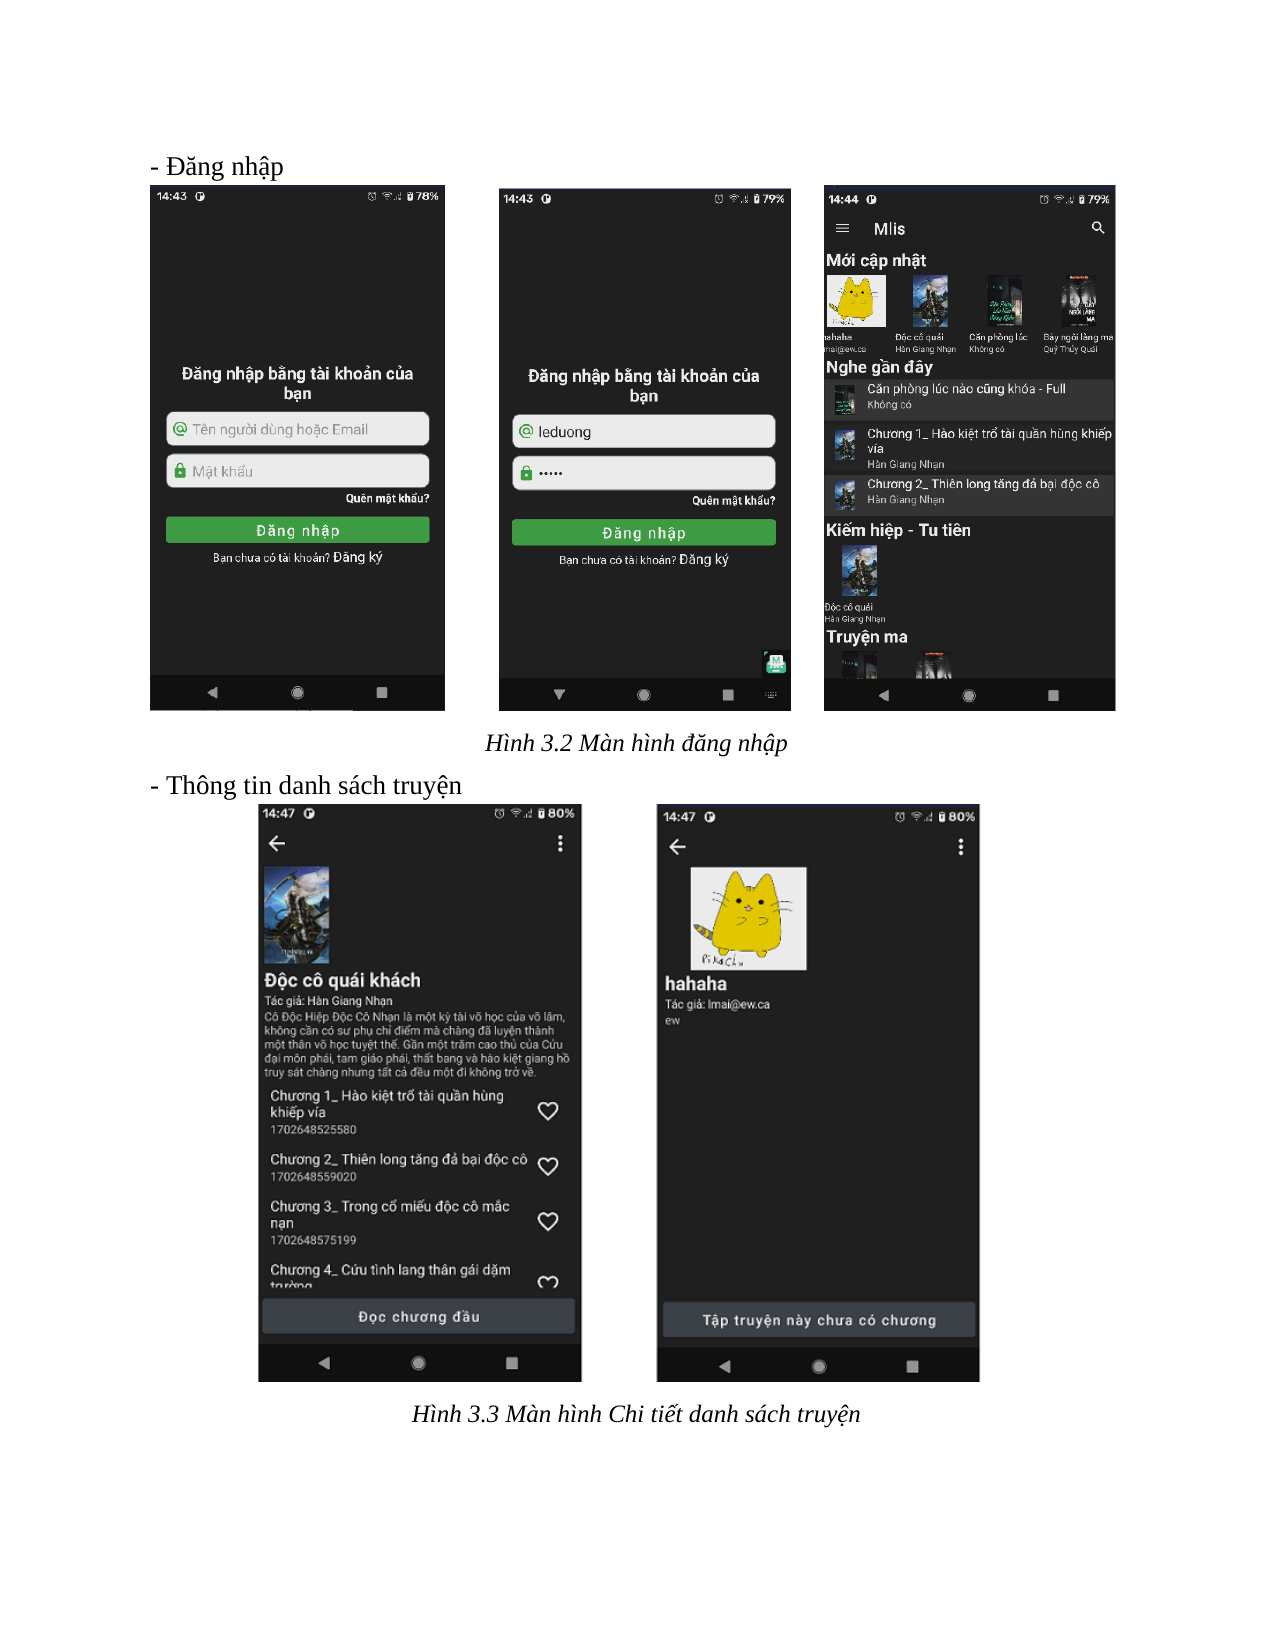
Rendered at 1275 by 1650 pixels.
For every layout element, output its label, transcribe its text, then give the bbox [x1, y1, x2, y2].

picture [150, 804, 1126, 1382]
text - Đăng nhập [150, 150, 1125, 181]
picture [150, 185, 1116, 711]
text - Thông tin danh sách truyện [150, 769, 1125, 800]
text Hình 3.2 Màn hình đăng nhập [150, 728, 1125, 757]
text Hình 3.3 Màn hình Chi tiết danh sách truyện [150, 1399, 1125, 1427]
